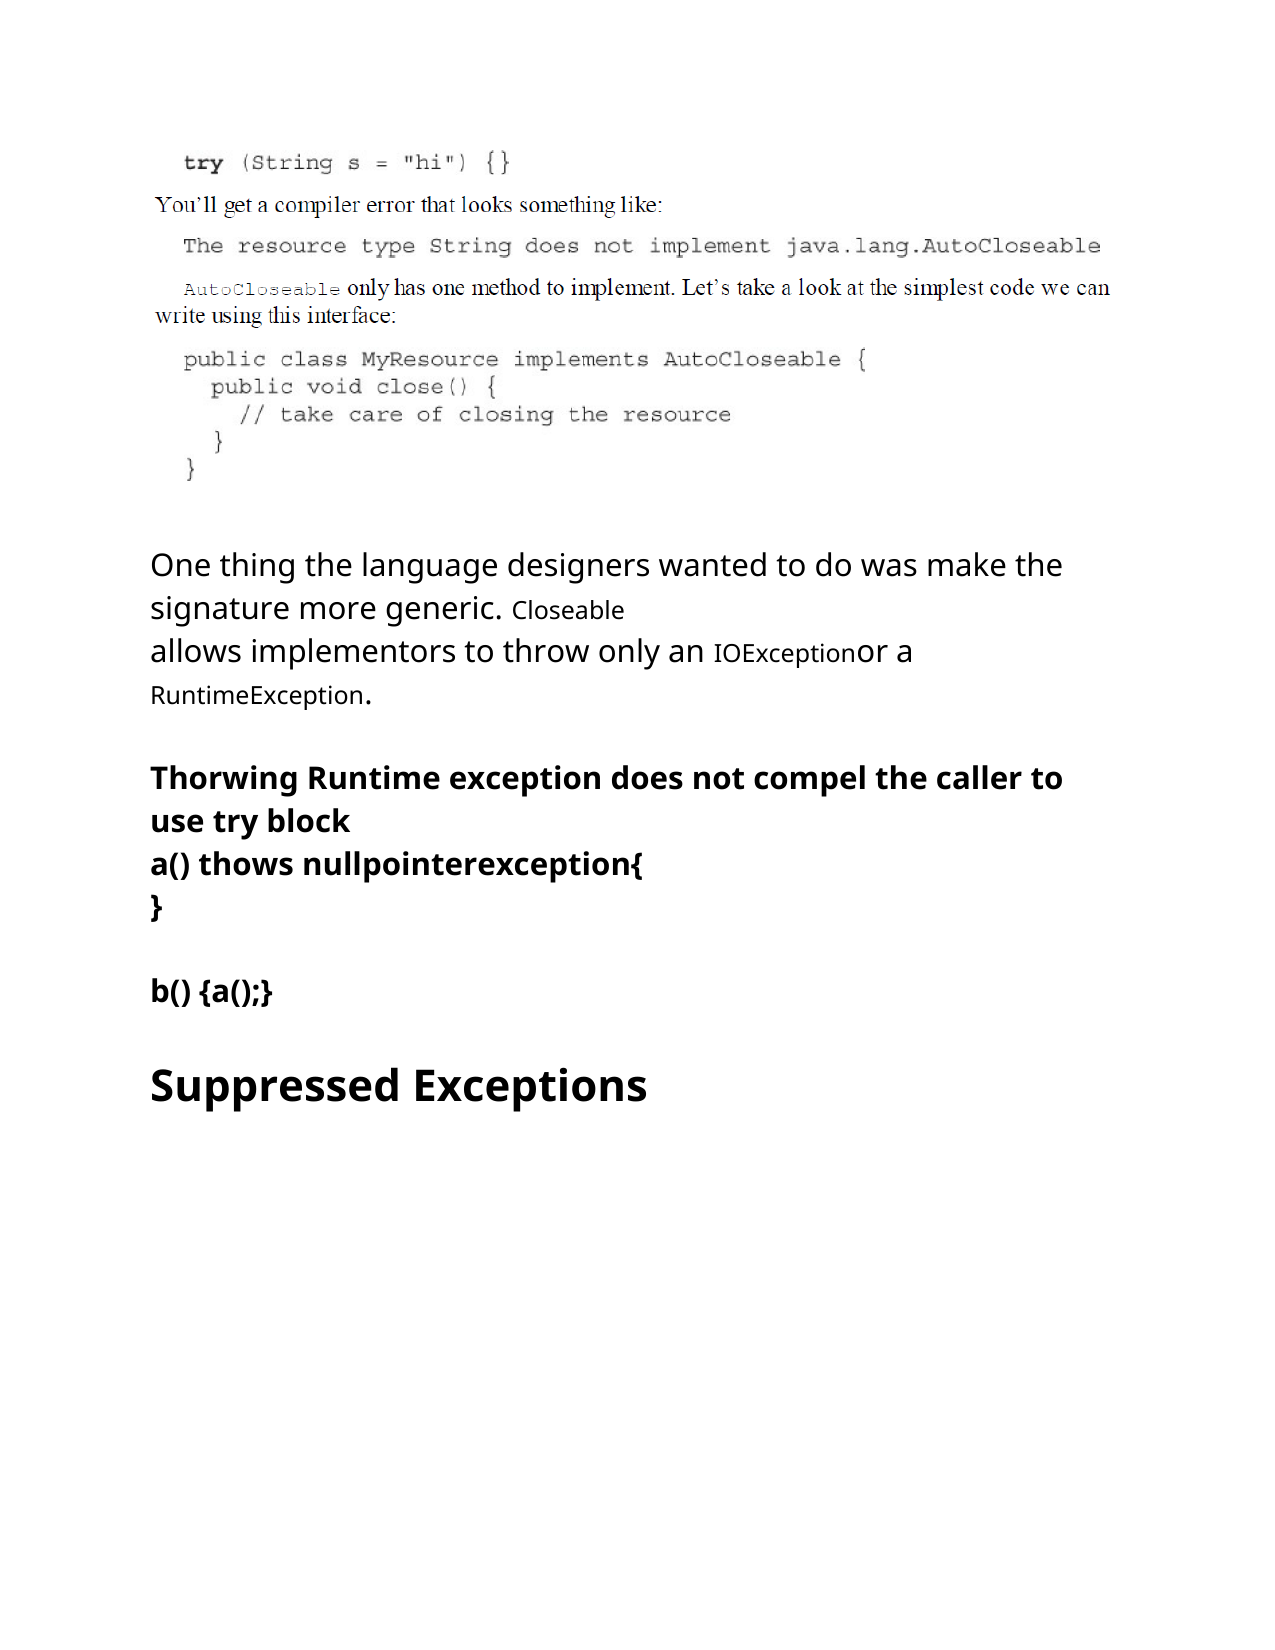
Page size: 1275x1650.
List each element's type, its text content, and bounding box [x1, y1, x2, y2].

text Thorwing Runtime exception does not compel the caller to use try block [150, 756, 1125, 842]
text } [150, 884, 1125, 927]
text Suppressed Exceptions [150, 1054, 1125, 1114]
text b() {a();} [150, 969, 1125, 1012]
text a() thows nullpointerexception{ [150, 842, 1125, 884]
text allows implementors to throw only an IOExceptionor a RuntimeException. [150, 628, 1125, 714]
text One thing the language designers wanted to do was make the signature more generic. Closeable [150, 543, 1125, 628]
